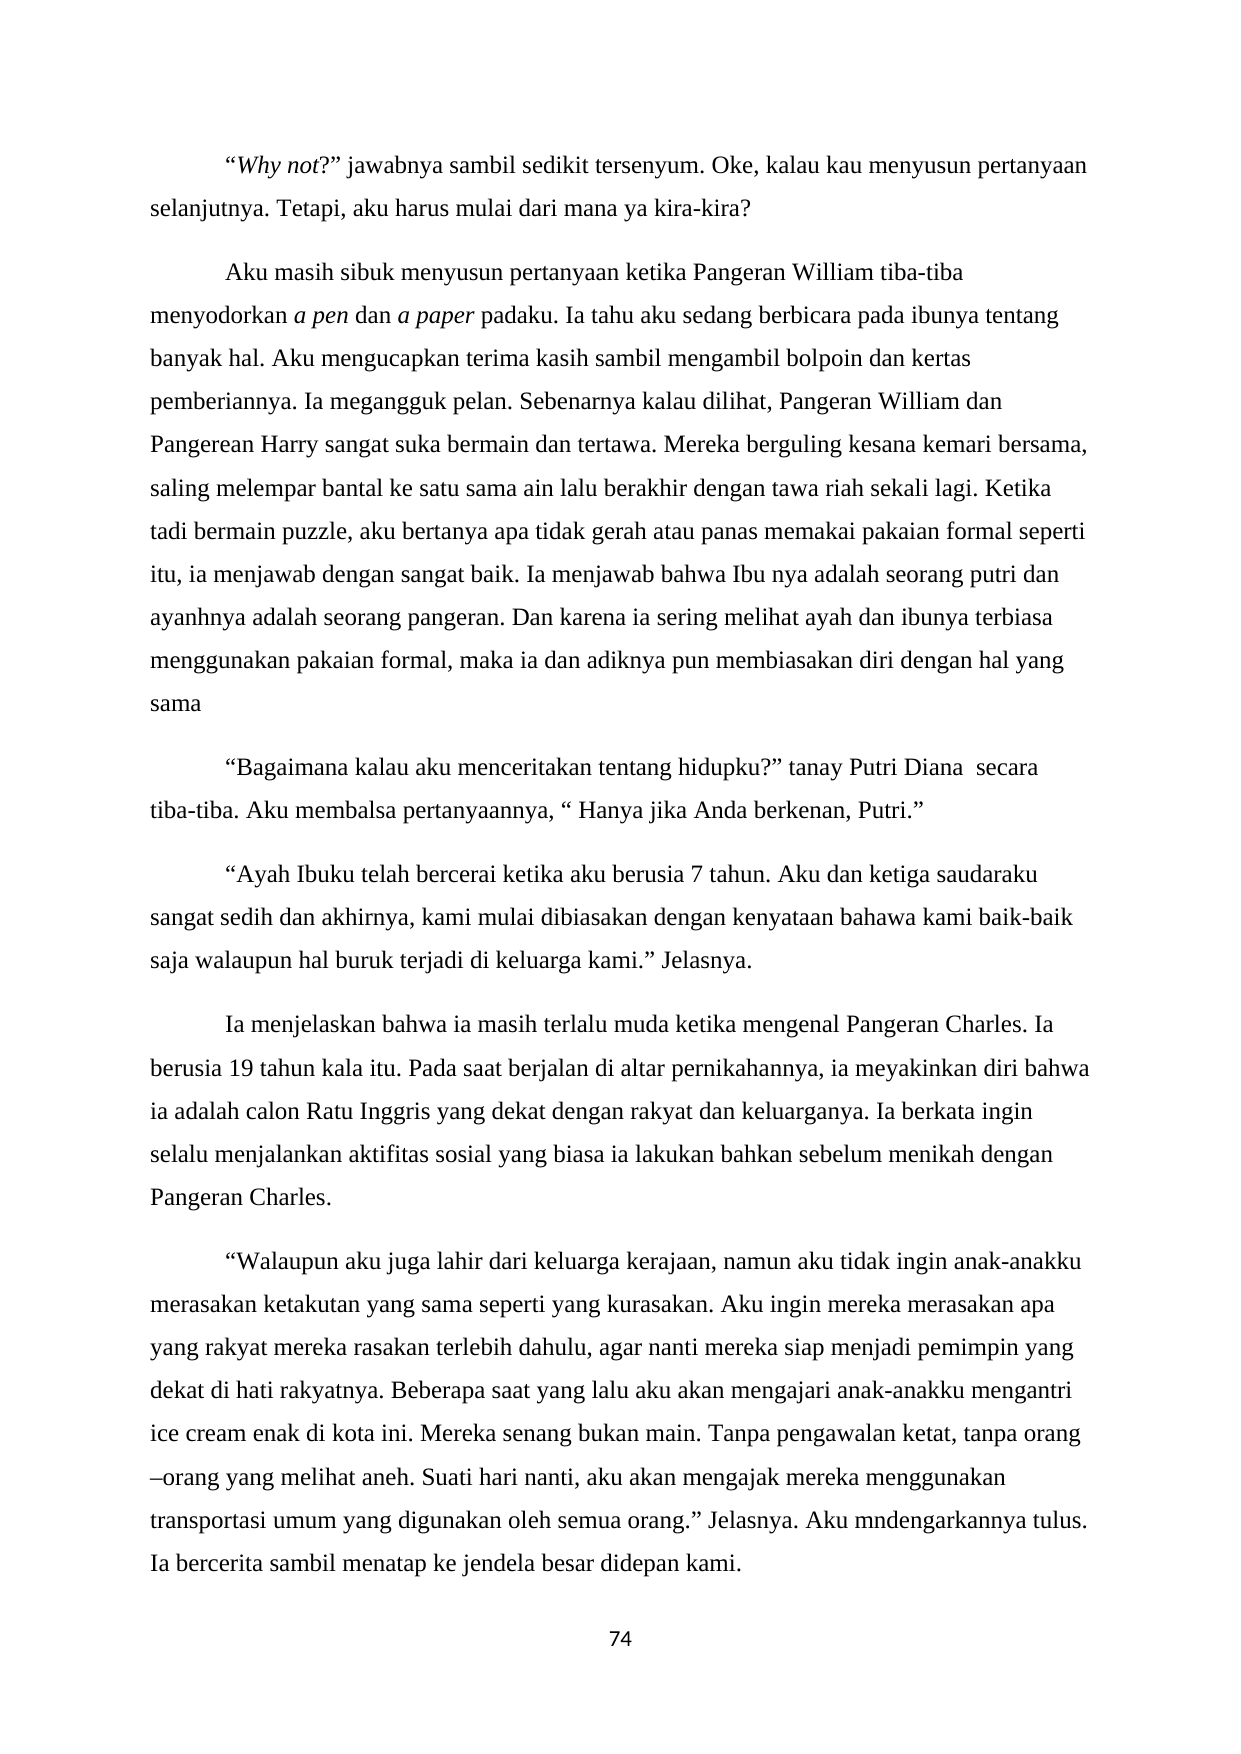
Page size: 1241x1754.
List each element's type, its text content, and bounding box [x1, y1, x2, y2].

text “Bagaimana kalau aku menceritakan tentang hidupku?” tanay Putri Diana secara tiba-tiba. Aku membalsa pertanyaannya, “ Hanya jika Anda berkenan, Putri.” [150, 752, 1090, 824]
text Ia menjelaskan bahwa ia masih terlalu muda ketika mengenal Pangeran Charles. Ia berusia 19 tahun kala itu. Pada saat berjalan di altar pernikahannya, ia meyakinkan diri bahwa ia adalah calon Ratu Inggris yang dekat dengan rakyat dan keluarganya. Ia berkata ingin selalu menjalankan aktifitas sosial yang biasa ia lakukan bahkan sebelum menikah dengan Pangeran Charles. [150, 1009, 1090, 1211]
text “Ayah Ibuku telah bercerai ketika aku berusia 7 tahun. Aku dan ketiga saudaraku sangat sedih dan akhirnya, kami mulai dibiasakan dengan kenyataan bahawa kami baik-baik saja walaupun hal buruk terjadi di keluarga kami.” Jelasnya. [150, 859, 1090, 974]
text Aku masih sibuk menyusun pertanyaan ketika Pangeran William tiba-tiba menyodorkan a pen dan a paper padaku. Ia tahu aku sedang berbicara pada ibunya tentang banyak hal. Aku mengucapkan terima kasih sambil mengambil bolpoin dan kertas pemberiannya. Ia megangguk pelan. Sebenarnya kalau dilihat, Pangeran William dan Pangerean Harry sangat suka bermain dan tertawa. Mereka berguling kesana kemari bersama, saling melempar bantal ke satu sama ain lalu berakhir dengan tawa riah sekali lagi. Ketika tadi bermain puzzle, aku bertanya apa tidak gerah atau panas memakai pakaian formal seperti itu, ia menjawab dengan sangat baik. Ia menjawab bahwa Ibu nya adalah seorang putri dan ayanhnya adalah seorang pangeran. Dan karena ia sering melihat ayah dan ibunya terbiasa menggunakan pakaian formal, maka ia dan adiknya pun membiasakan diri dengan hal yang sama [150, 257, 1090, 717]
text “Why not?” jawabnya sambil sedikit tersenyum. Oke, kalau kau menyusun pertanyaan selanjutnya. Tetapi, aku harus mulai dari mana ya kira-kira? [150, 150, 1090, 222]
text “Walaupun aku juga lahir dari keluarga kerajaan, namun aku tidak ingin anak-anakku merasakan ketakutan yang sama seperti yang kurasakan. Aku ingin mereka merasakan apa yang rakyat mereka rasakan terlebih dahulu, agar nanti mereka siap menjadi pemimpin yang dekat di hati rakyatnya. Beberapa saat yang lalu aku akan mengajari anak-anakku mengantri ice cream enak di kota ini. Mereka senang bukan main. Tanpa pengawalan ketat, tanpa orang –orang yang melihat aneh. Suati hari nanti, aku akan mengajak mereka menggunakan transportasi umum yang digunakan oleh semua orang.” Jelasnya. Aku mndengarkannya tulus. Ia bercerita sambil menatap ke jendela besar didepan kami. [150, 1246, 1090, 1577]
